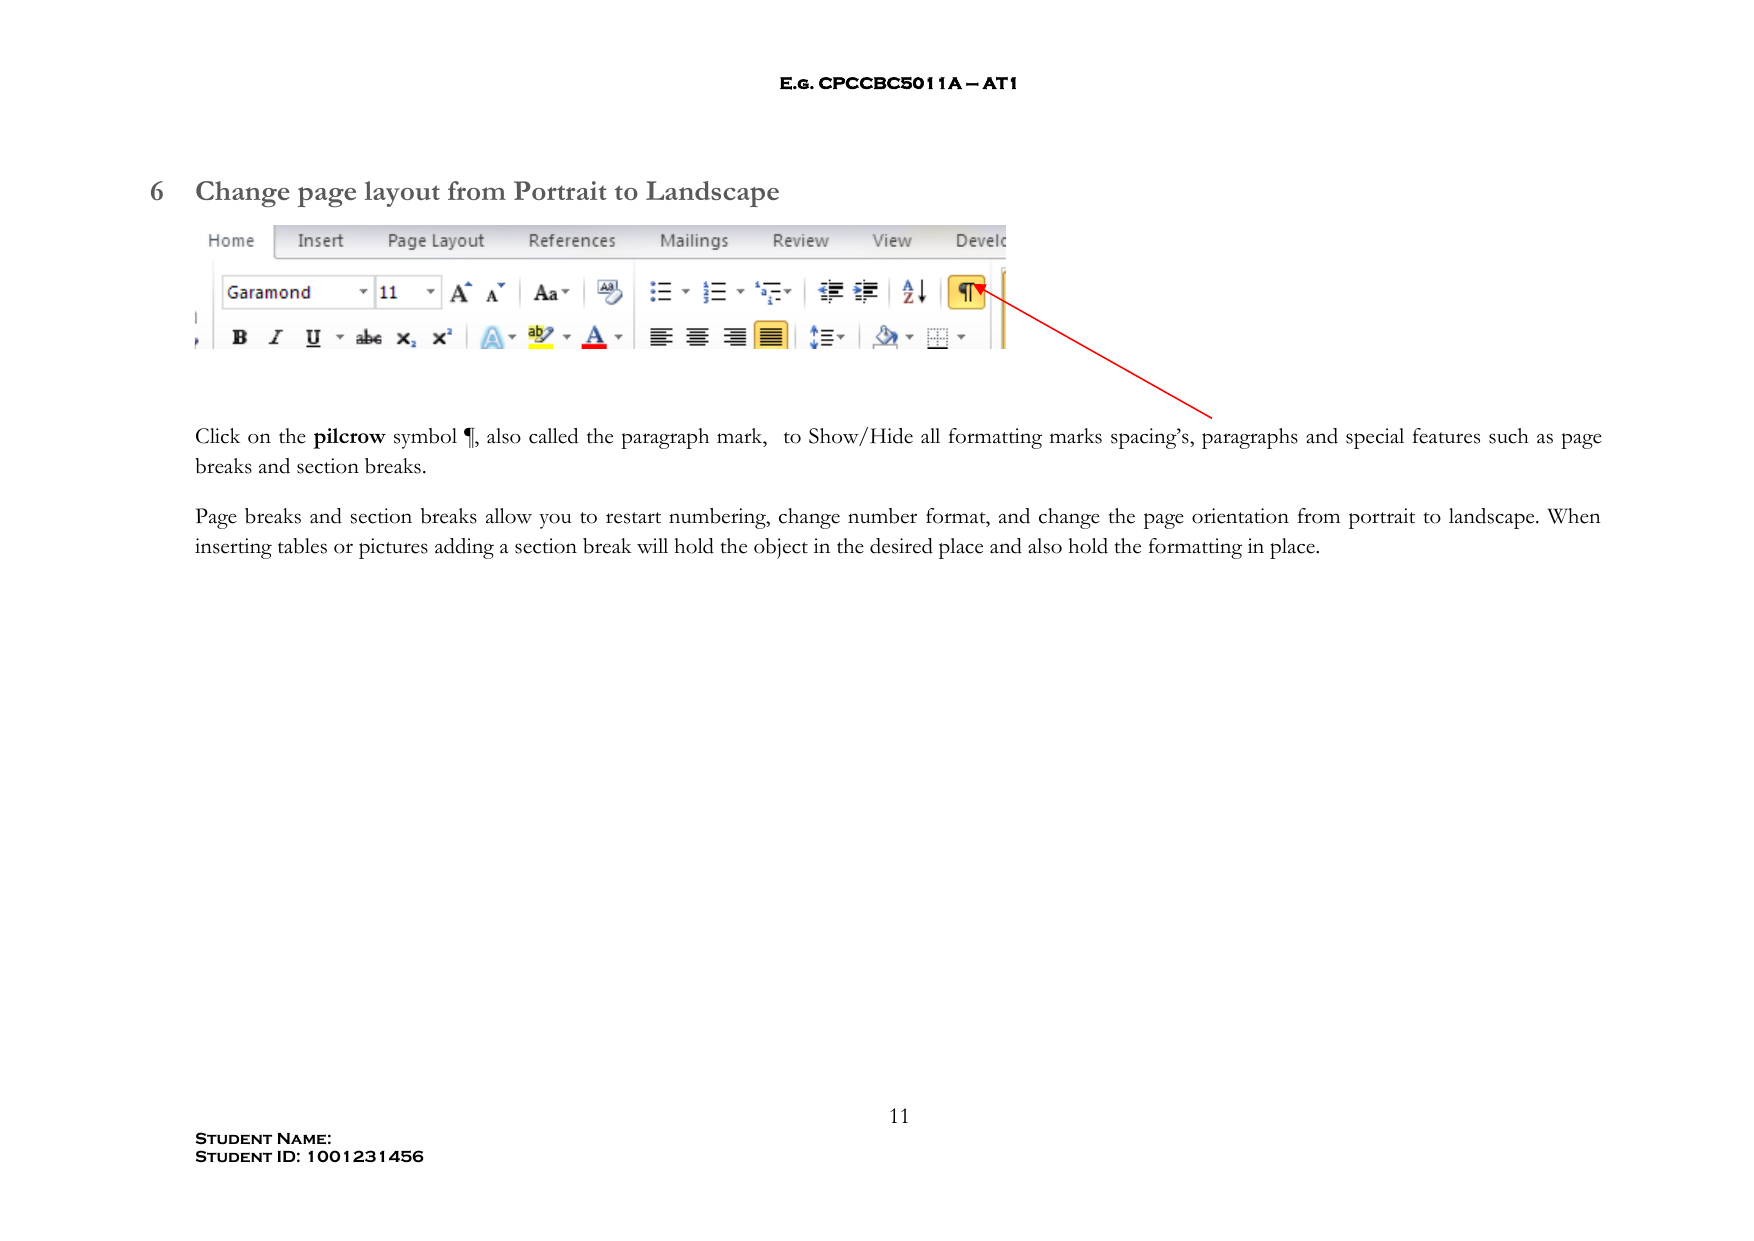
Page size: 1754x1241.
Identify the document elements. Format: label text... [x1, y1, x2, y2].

text Click on the pilcrow symbol ¶, also called the paragraph mark, to Show/Hide all formatting marks spacing’s, paragraphs and special features such as page breaks and section breaks. [195, 424, 1604, 479]
subtitle Change page layout from Portrait to Landscape [150, 175, 1604, 208]
text Page breaks and section breaks allow you to restart numbering, change number format, and change the page orientation from portrait to landscape. When inserting tables or pictures adding a section break will hold the object in the desired place and also hold the formatting in place. [195, 504, 1604, 559]
picture [194, 225, 1006, 349]
